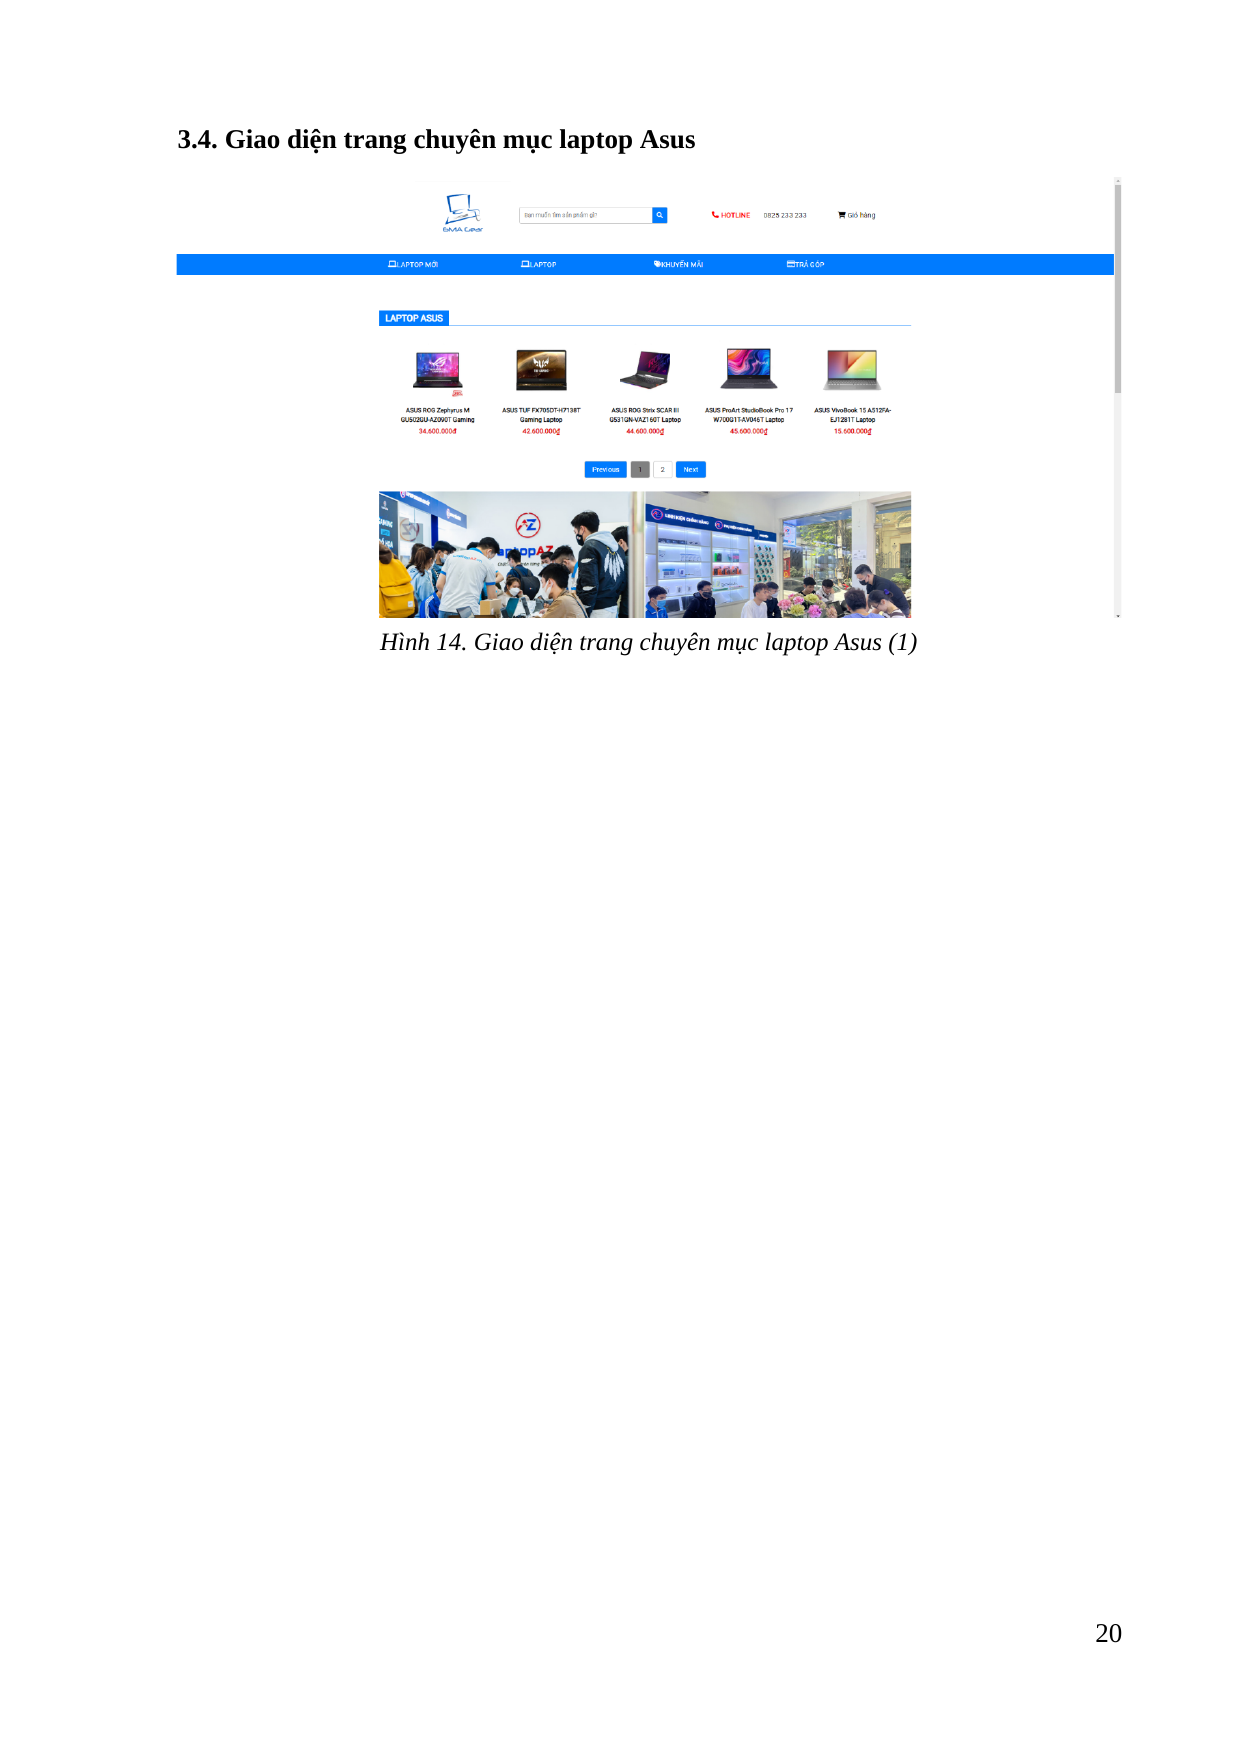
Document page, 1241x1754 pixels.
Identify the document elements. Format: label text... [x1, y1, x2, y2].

subtitle 3.4. Giao diện trang chuyên mục laptop Asus [177, 123, 1122, 154]
picture [176, 177, 1122, 618]
